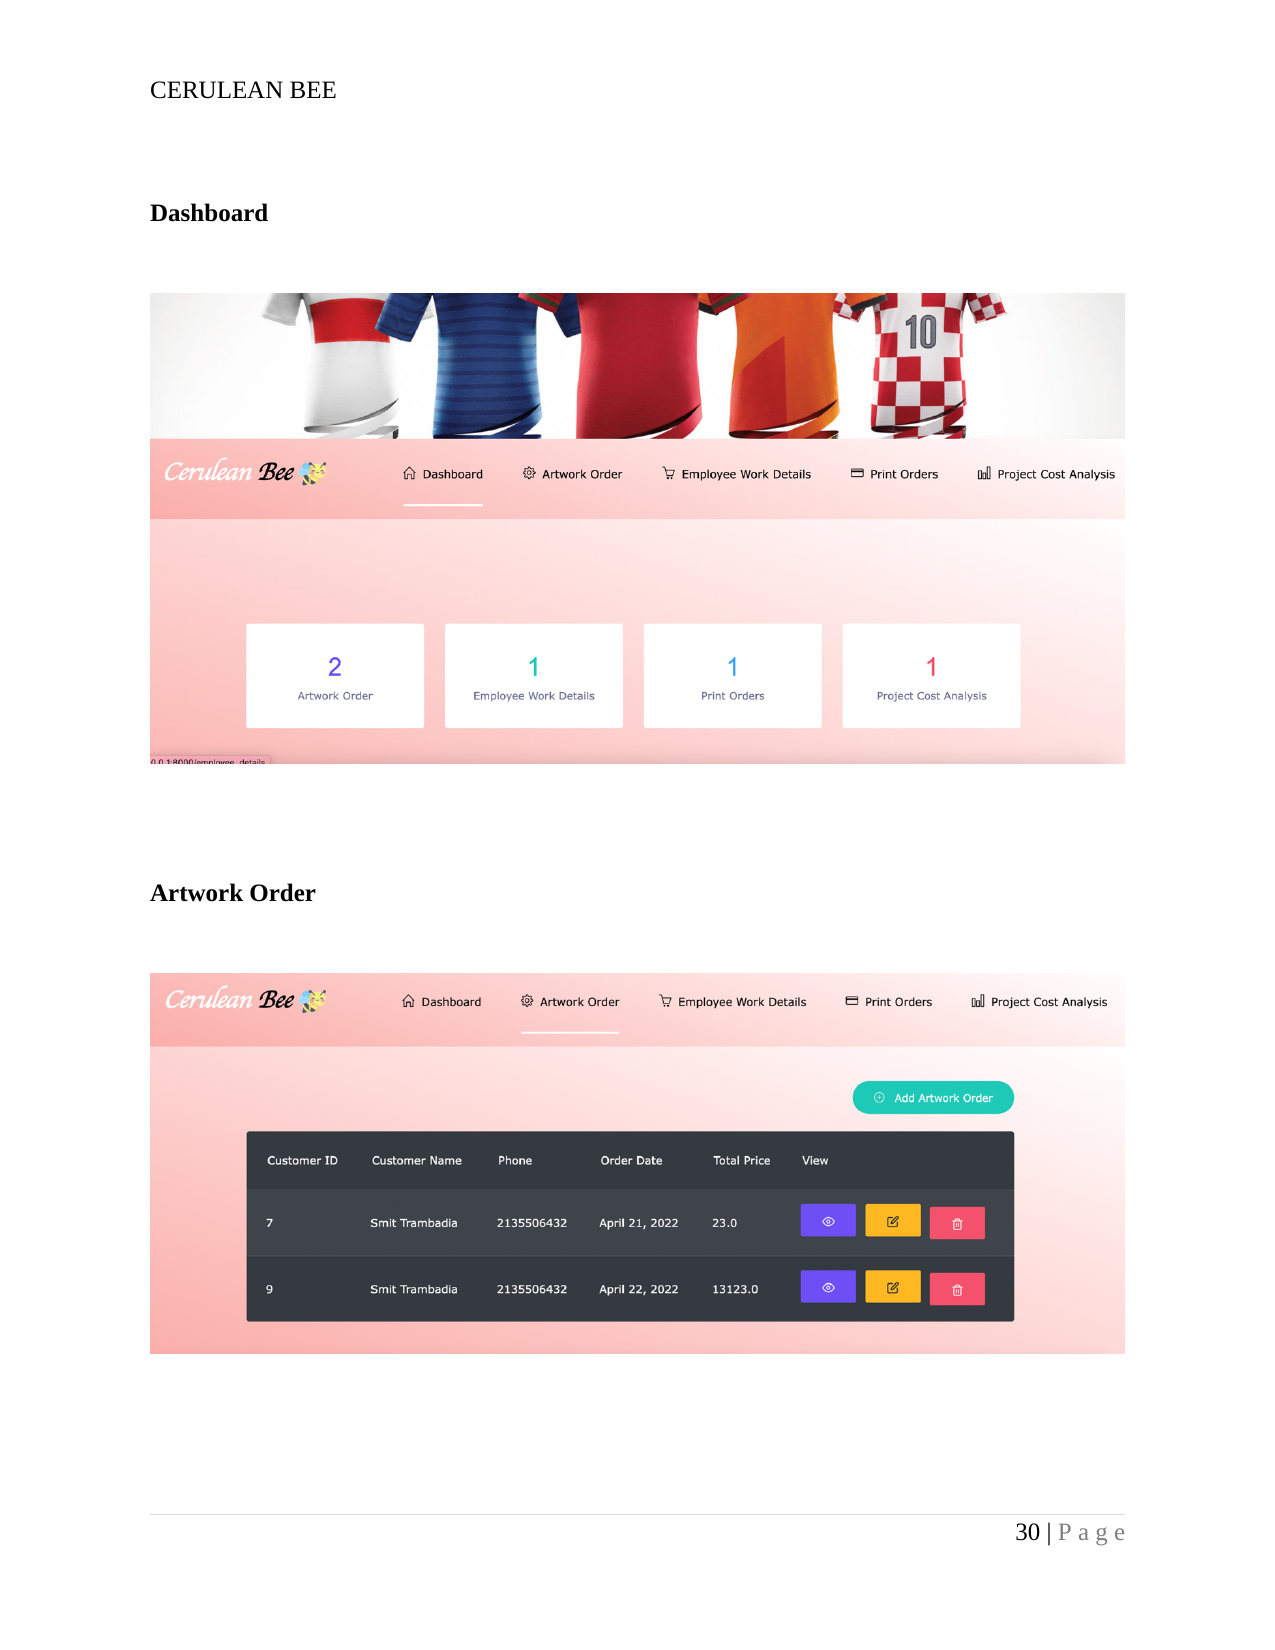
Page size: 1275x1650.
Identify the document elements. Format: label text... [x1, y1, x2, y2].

picture [150, 973, 1125, 1354]
text Dashboard [150, 198, 1125, 226]
picture [150, 293, 1125, 764]
text Artwork Order [150, 878, 1125, 907]
